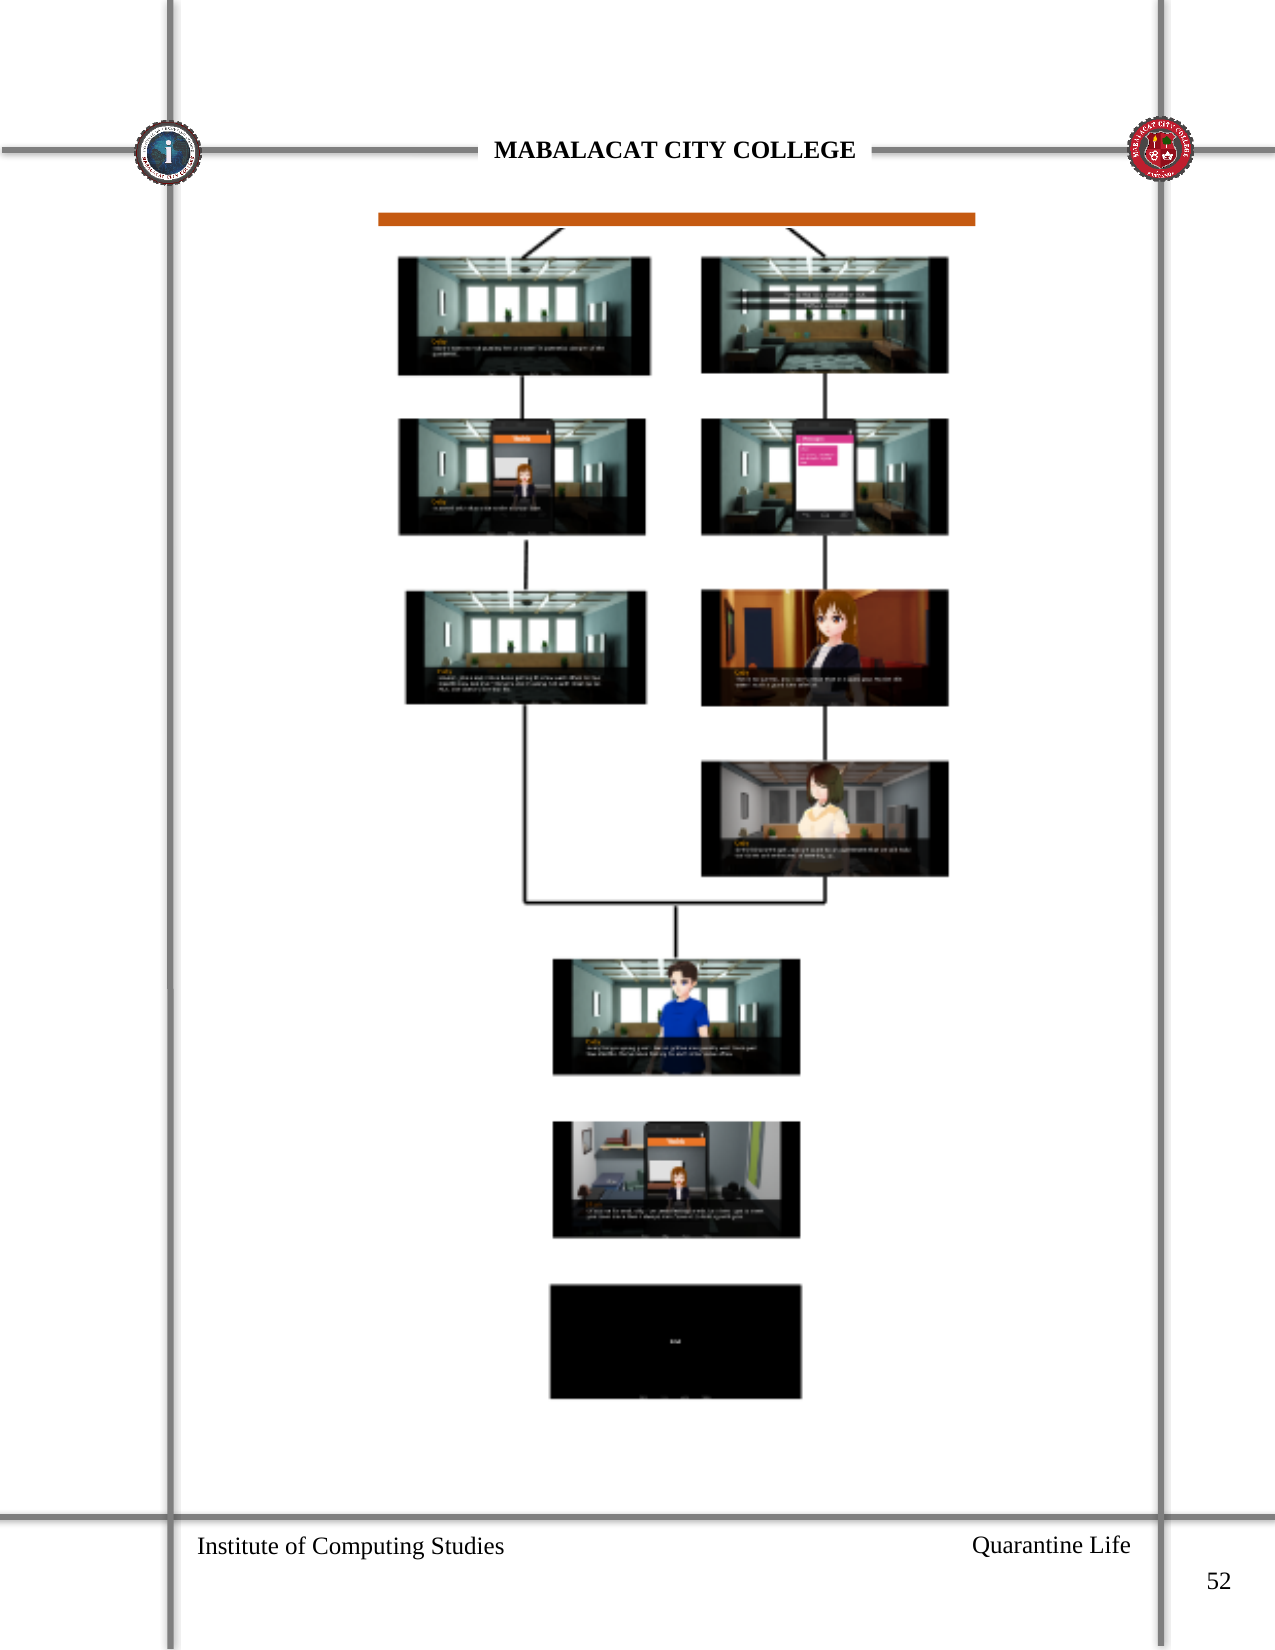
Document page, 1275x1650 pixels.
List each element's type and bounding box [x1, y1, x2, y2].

picture [132, 117, 203, 188]
picture [1125, 113, 1196, 184]
picture [376, 228, 974, 1422]
